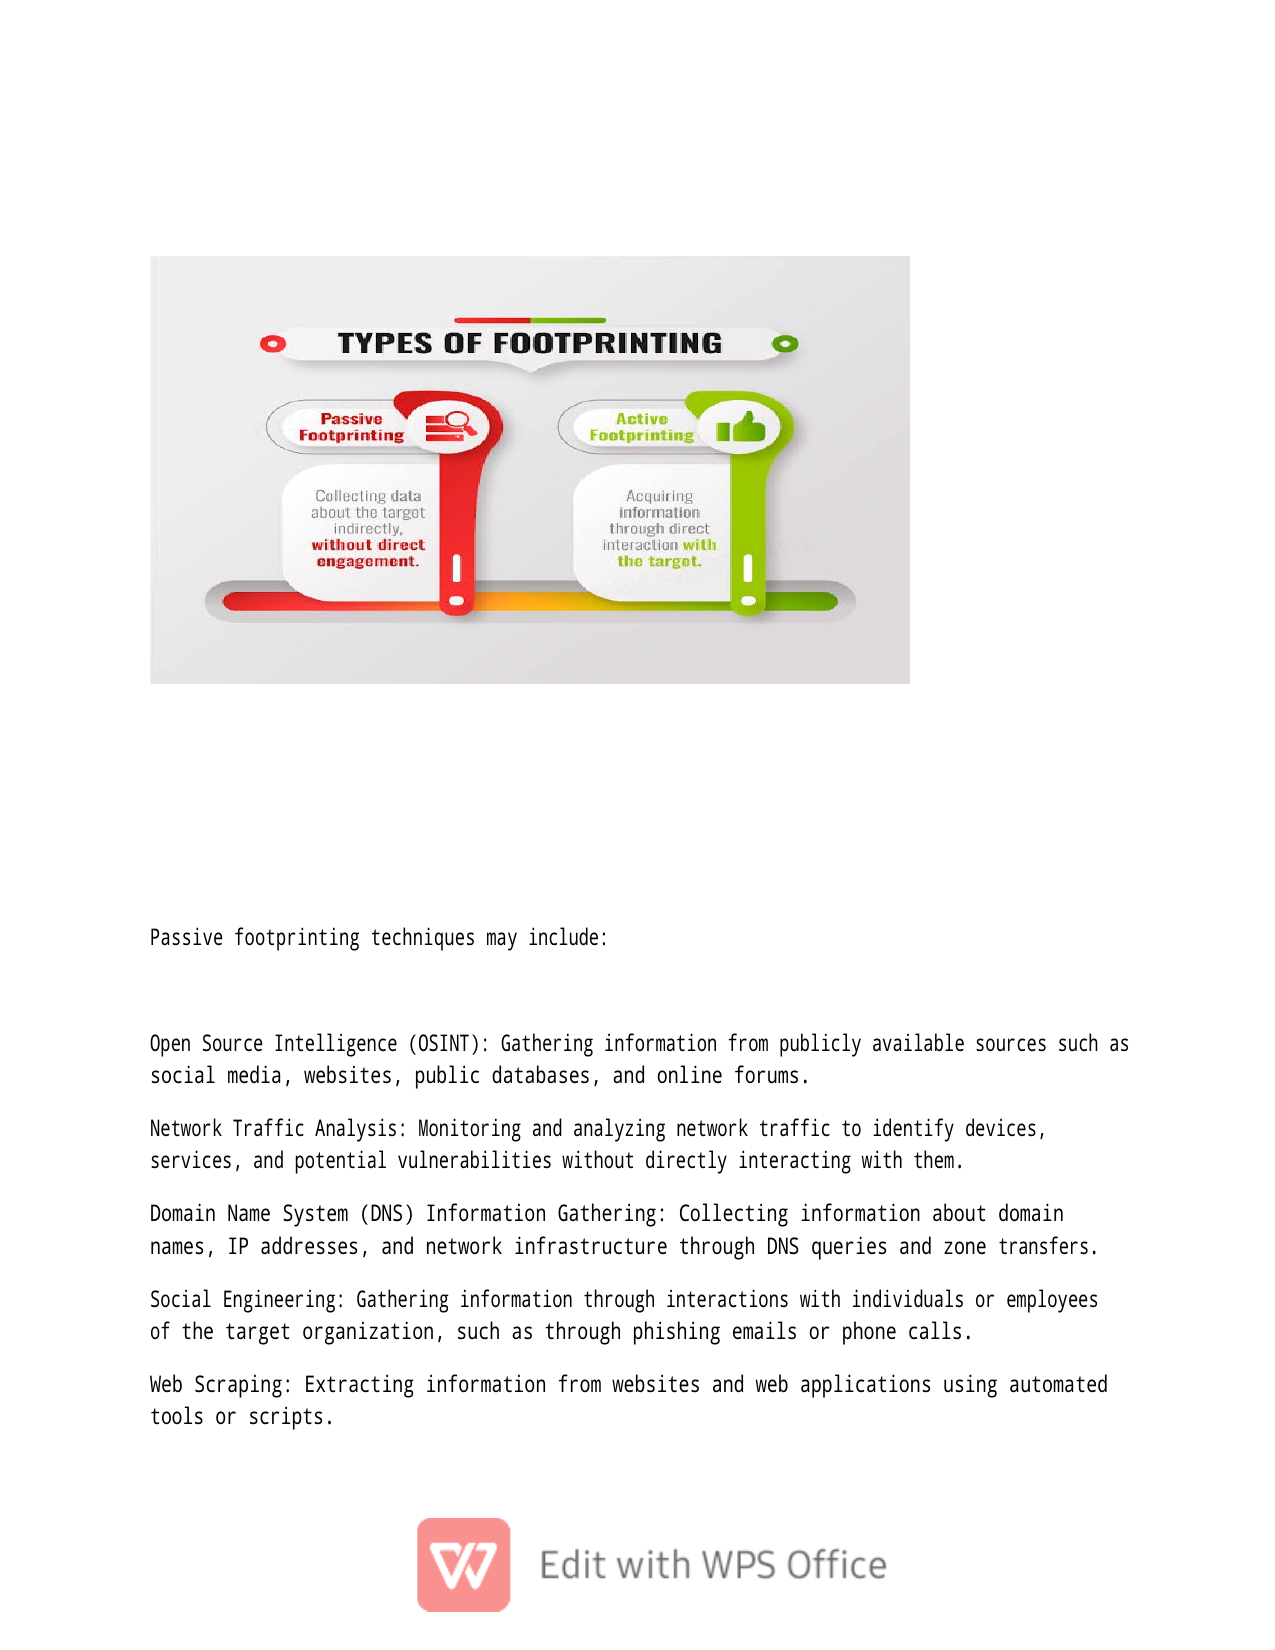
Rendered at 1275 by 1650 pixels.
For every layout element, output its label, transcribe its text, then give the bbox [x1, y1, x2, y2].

picture [150, 256, 910, 684]
text Open Source Intelligence (OSINT): Gathering information from publicly available sources such as social media, websites, public databases, and online forums. [150, 1030, 1139, 1089]
text Domain Name System (DNS) Information Gathering: Collecting information about domain names, IP addresses, and network infrastructure through DNS queries and zone transfers. [150, 1201, 1113, 1260]
text Social Engineering: Gathering information through interactions with individuals or employees of the target organization, such as through phishing emails or phone calls. [150, 1286, 1127, 1345]
text Passive footprinting techniques may include: [150, 924, 1139, 951]
picture [417, 1518, 888, 1612]
text Network Traffic Analysis: Monitoring and analyzing network traffic to identify devices, services, and potential vulnerabilities without directly interacting with them. [150, 1116, 1113, 1174]
text Web Scraping: Extracting information from websites and web applications using automated tools or scripts. [150, 1371, 1122, 1430]
